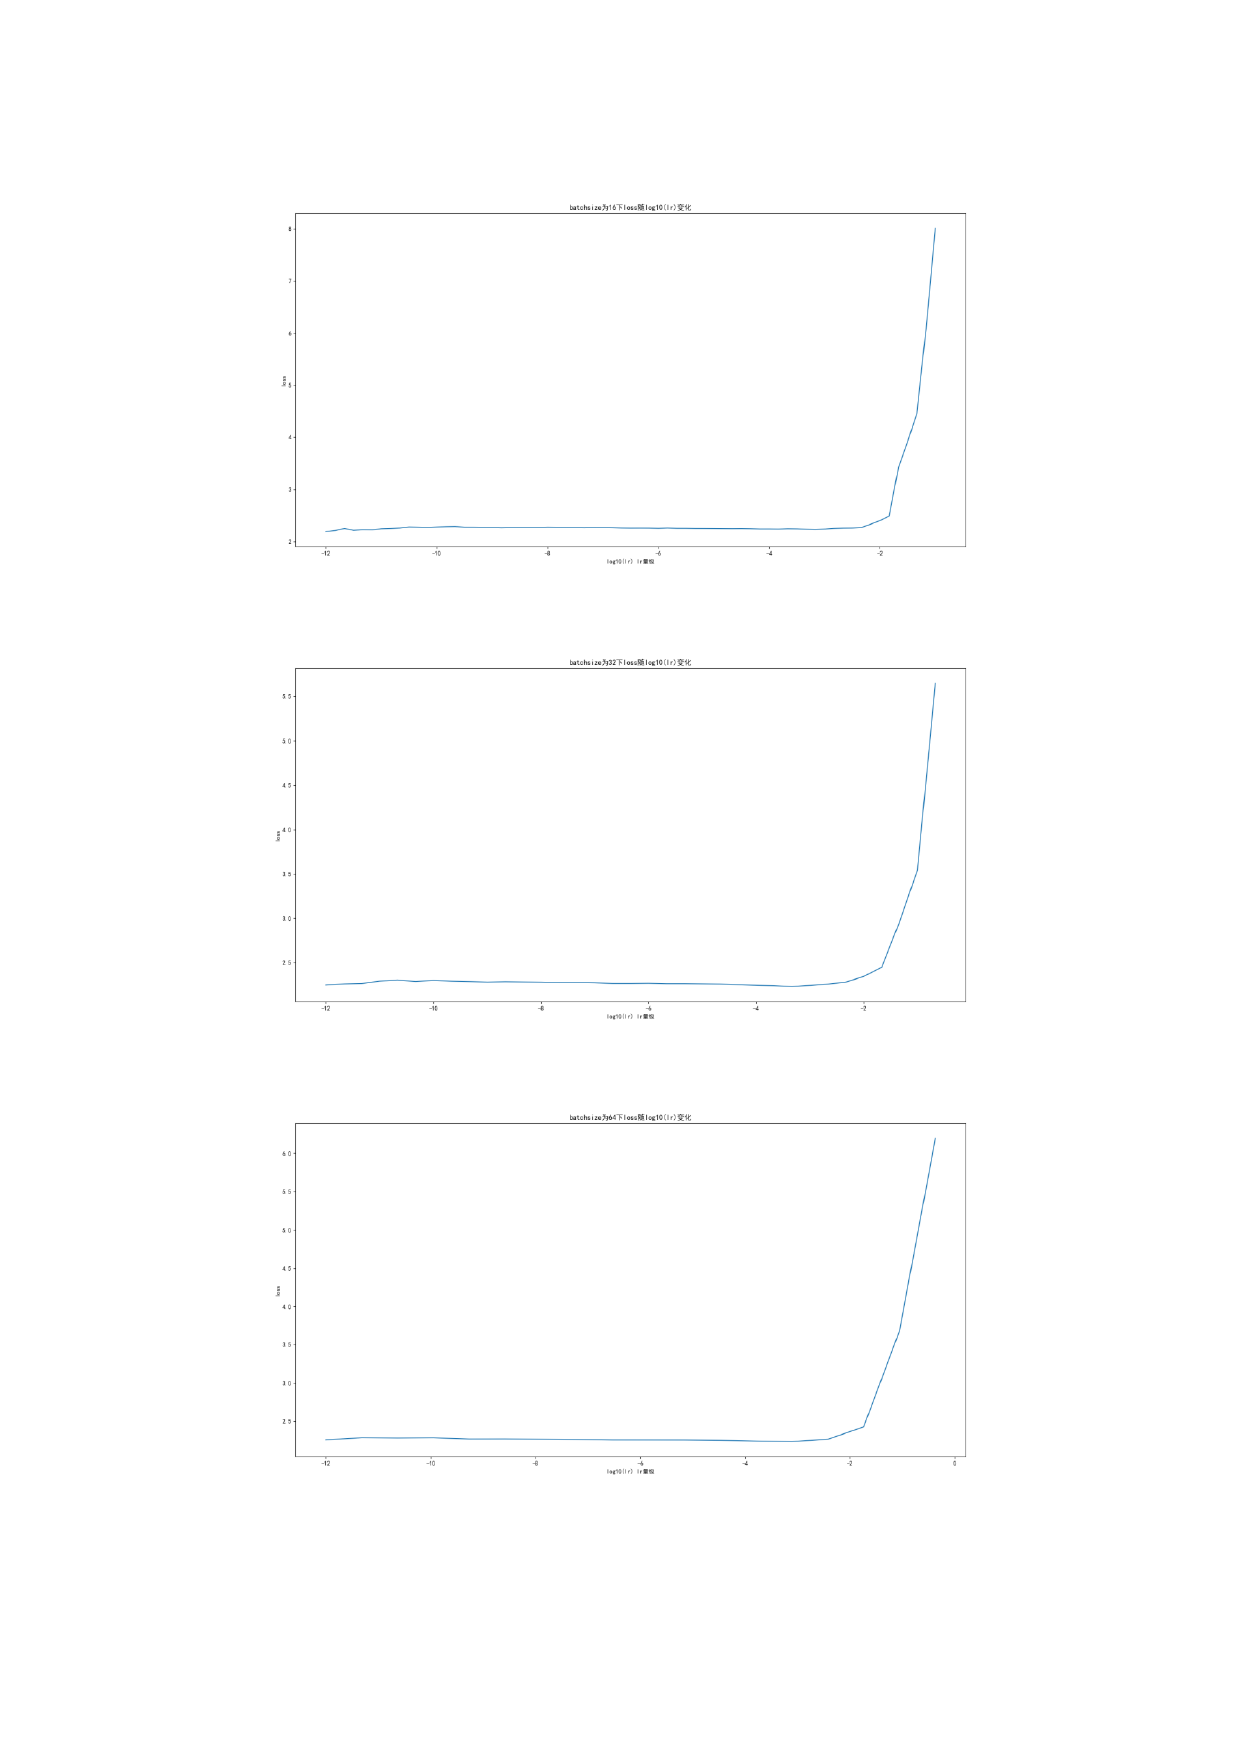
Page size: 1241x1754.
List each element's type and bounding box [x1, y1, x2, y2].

picture [187, 617, 1052, 1049]
picture [187, 1072, 1052, 1504]
picture [187, 162, 1052, 594]
